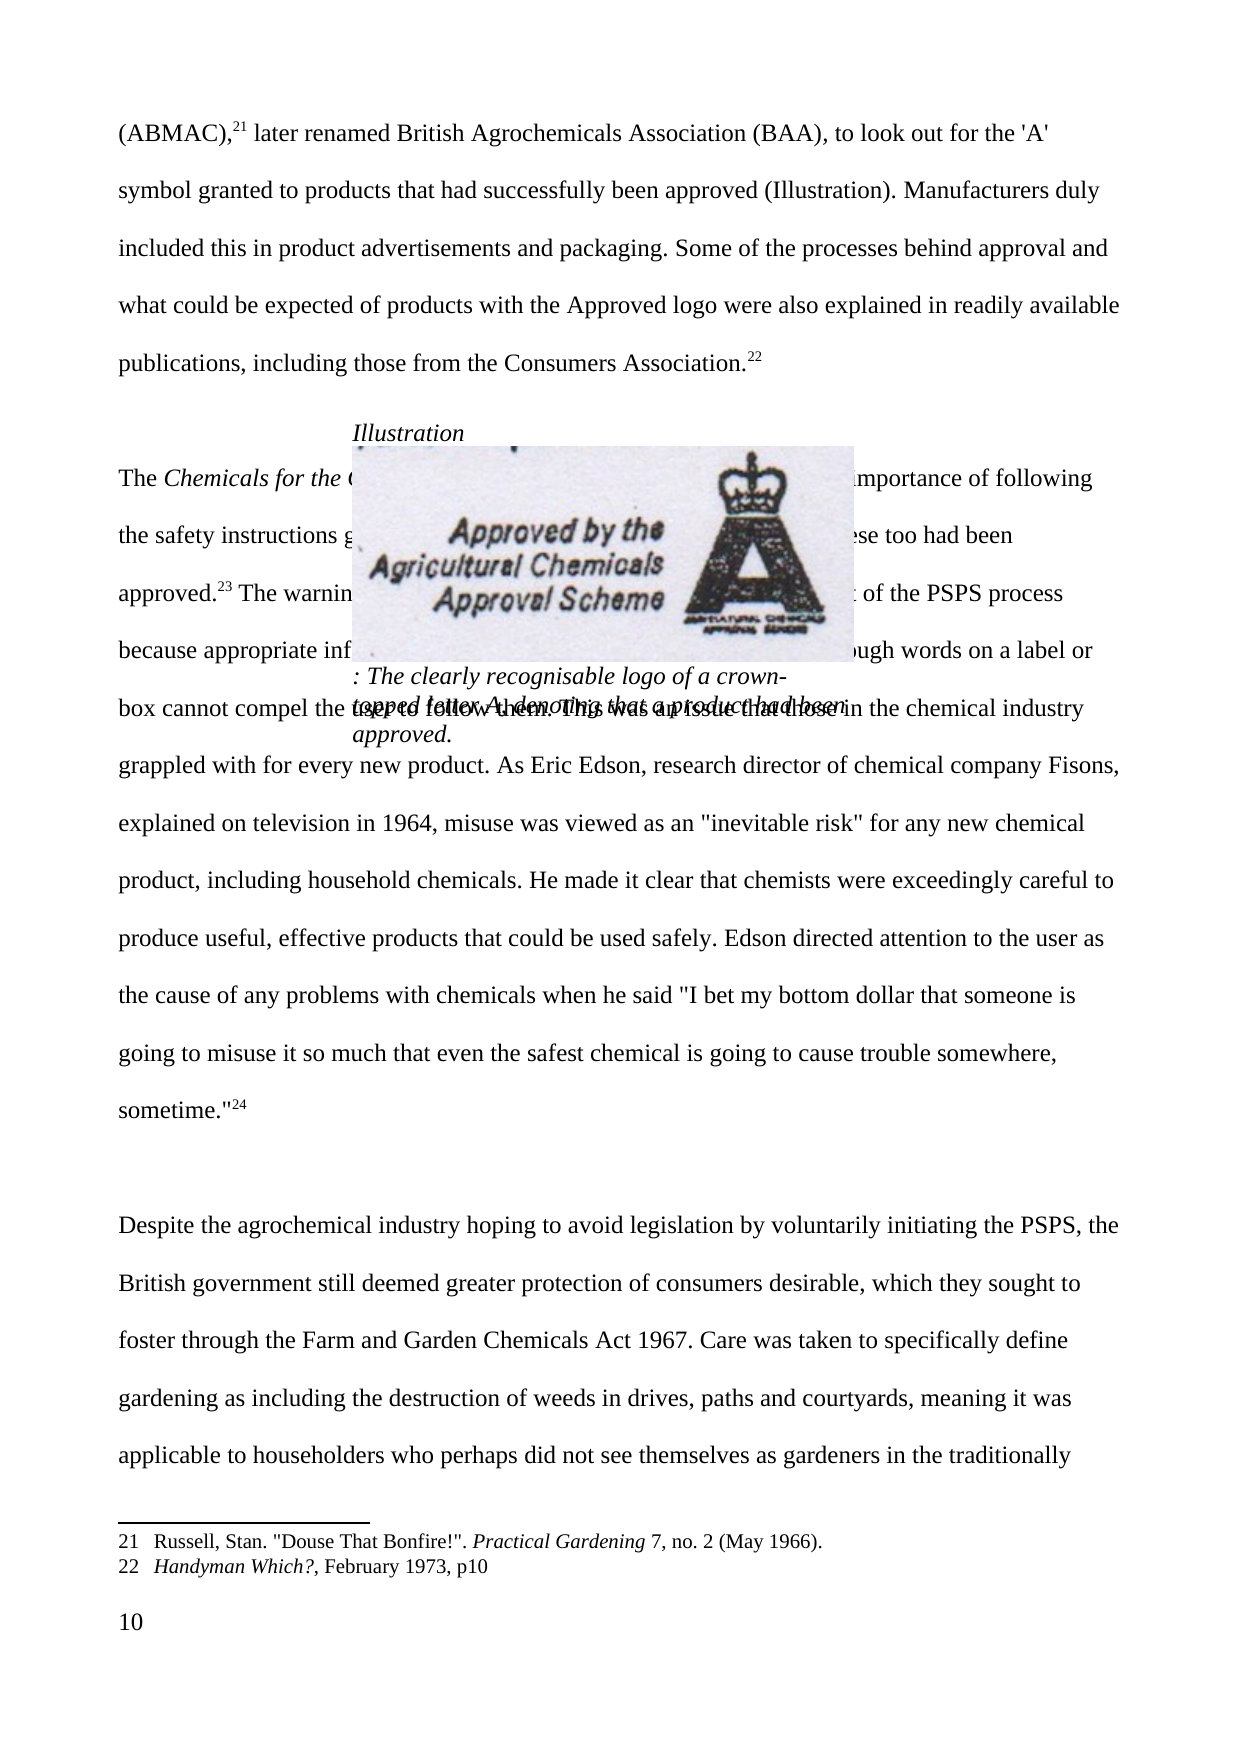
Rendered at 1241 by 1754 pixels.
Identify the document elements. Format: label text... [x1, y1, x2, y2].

picture [352, 446, 854, 662]
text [118, 1211, 1122, 1469]
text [118, 118, 1122, 377]
text The Chemicals for the Gardener booklet also took care to emphasise the importance of following the safety instructions given by the manufacturer on the label, because these too had been approved. The warnings and instructions for use were scrutinised as part of the PSPS process because appropriate information reduces the likelihood of accidents, although words on a label or box cannot compel the user to follow them. This was an issue that those in the chemical industry grappled with for every new product. As Eric Edson, research director of chemical company Fisons, explained on television in 1964, misuse was viewed as an "inevitable risk" for any new chemical product, including household chemicals. He made it clear that chemists were exceedingly careful to produce useful, effective products that could be used safely. Edson directed attention to the user as the cause of any problems with chemicals when he said "I bet my bottom dollar that someone is going to misuse it so much that even the safest chemical is going to cause trouble somewhere, sometime." [118, 463, 1122, 1124]
